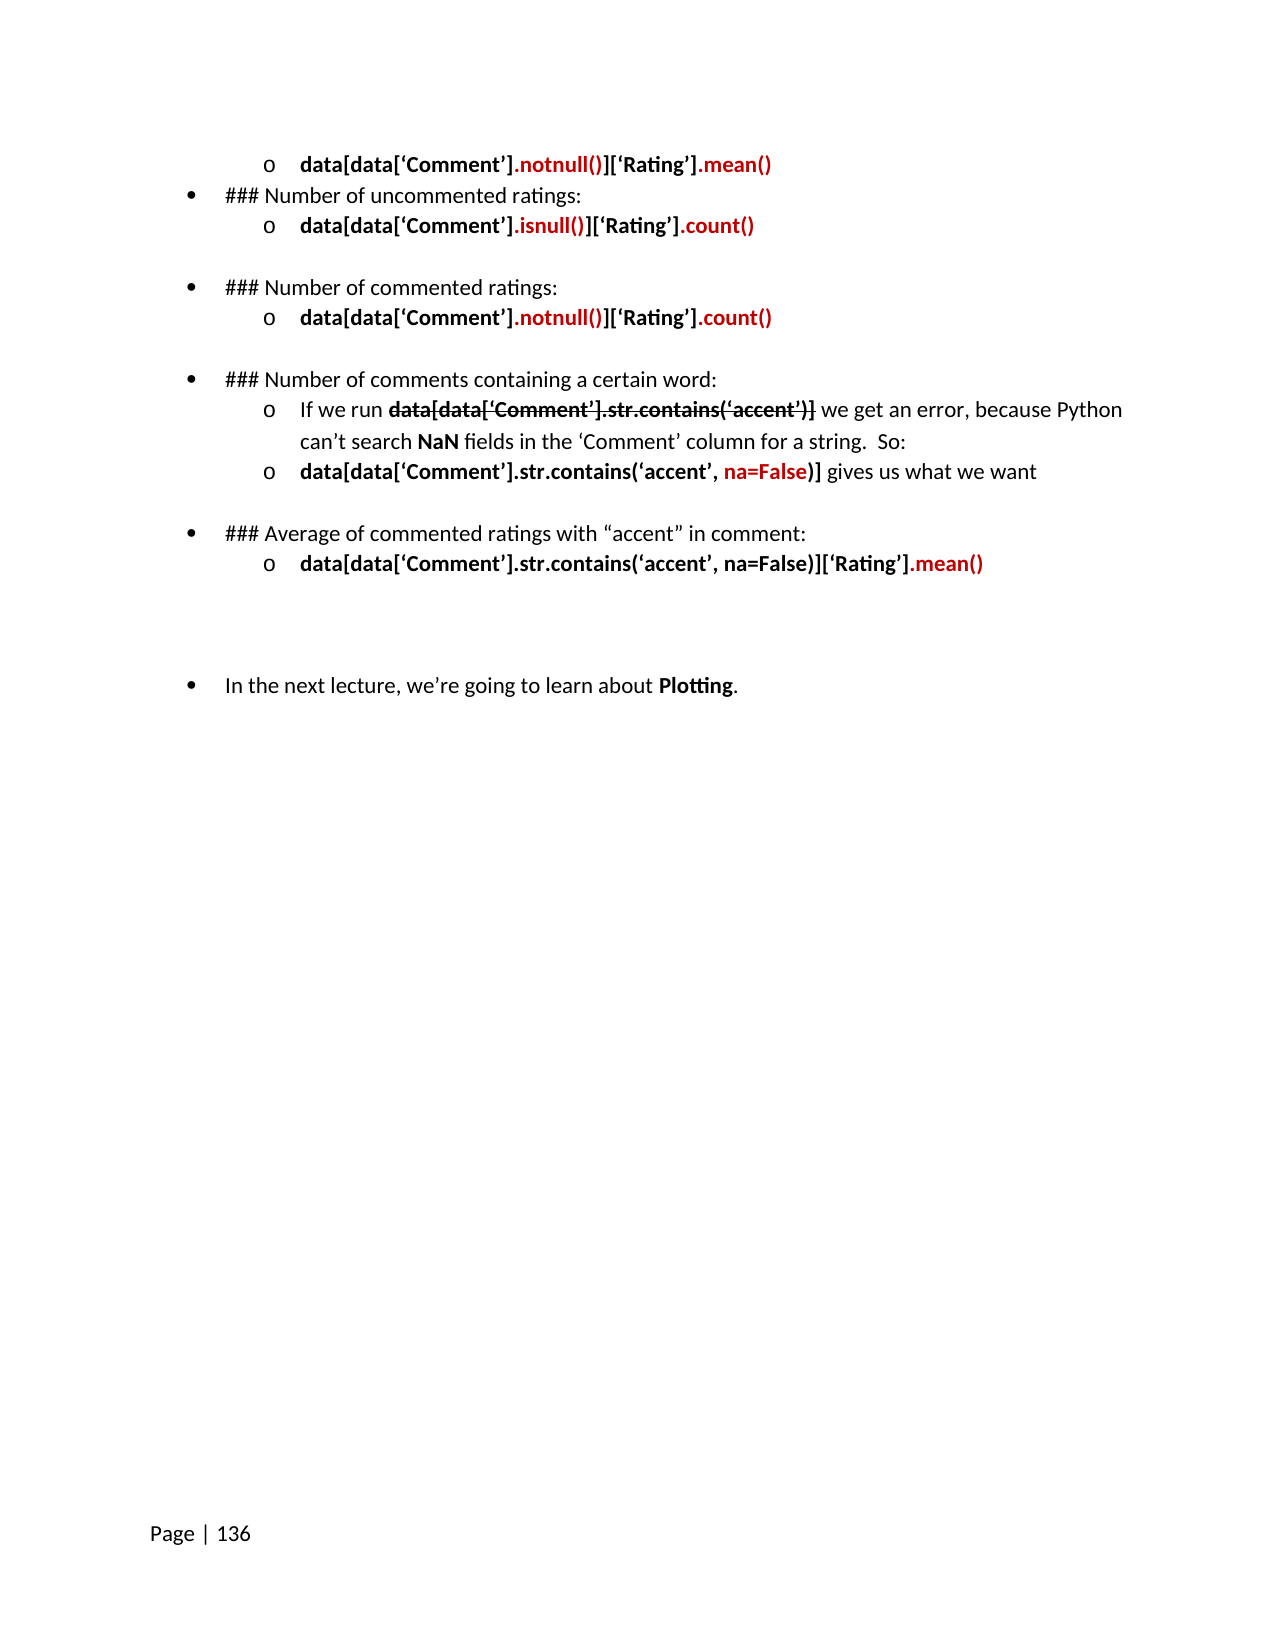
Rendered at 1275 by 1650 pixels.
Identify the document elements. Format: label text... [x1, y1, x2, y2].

list ### Number of commented ratings: [187, 273, 1125, 301]
list data[data[‘Comment’].str.contains(‘accent’, na=False)] gives us what we want [262, 457, 1125, 486]
list In the next lecture, we’re going to learn about Plotting. [187, 671, 1125, 699]
list ### Number of comments containing a certain word: [187, 365, 1125, 393]
list ### Average of commented ratings with “accent” in comment: [187, 519, 1125, 547]
list data[data[‘Comment’].str.contains(‘accent’, na=False)][‘Rating’].mean() [262, 549, 1125, 578]
list data[data[‘Comment’].notnull()][‘Rating’].mean() [262, 150, 1125, 179]
list If we run data[data[‘Comment’].str.contains(‘accent’)] we get an error, because Python can’t search NaN fields in the ‘Comment’ column for a string. So: [262, 395, 1125, 455]
list data[data[‘Comment’].isnull()][‘Rating’].count() [262, 212, 1125, 241]
list ### Number of uncommented ratings: [187, 181, 1125, 209]
list data[data[‘Comment’].notnull()][‘Rating’].count() [262, 303, 1125, 333]
